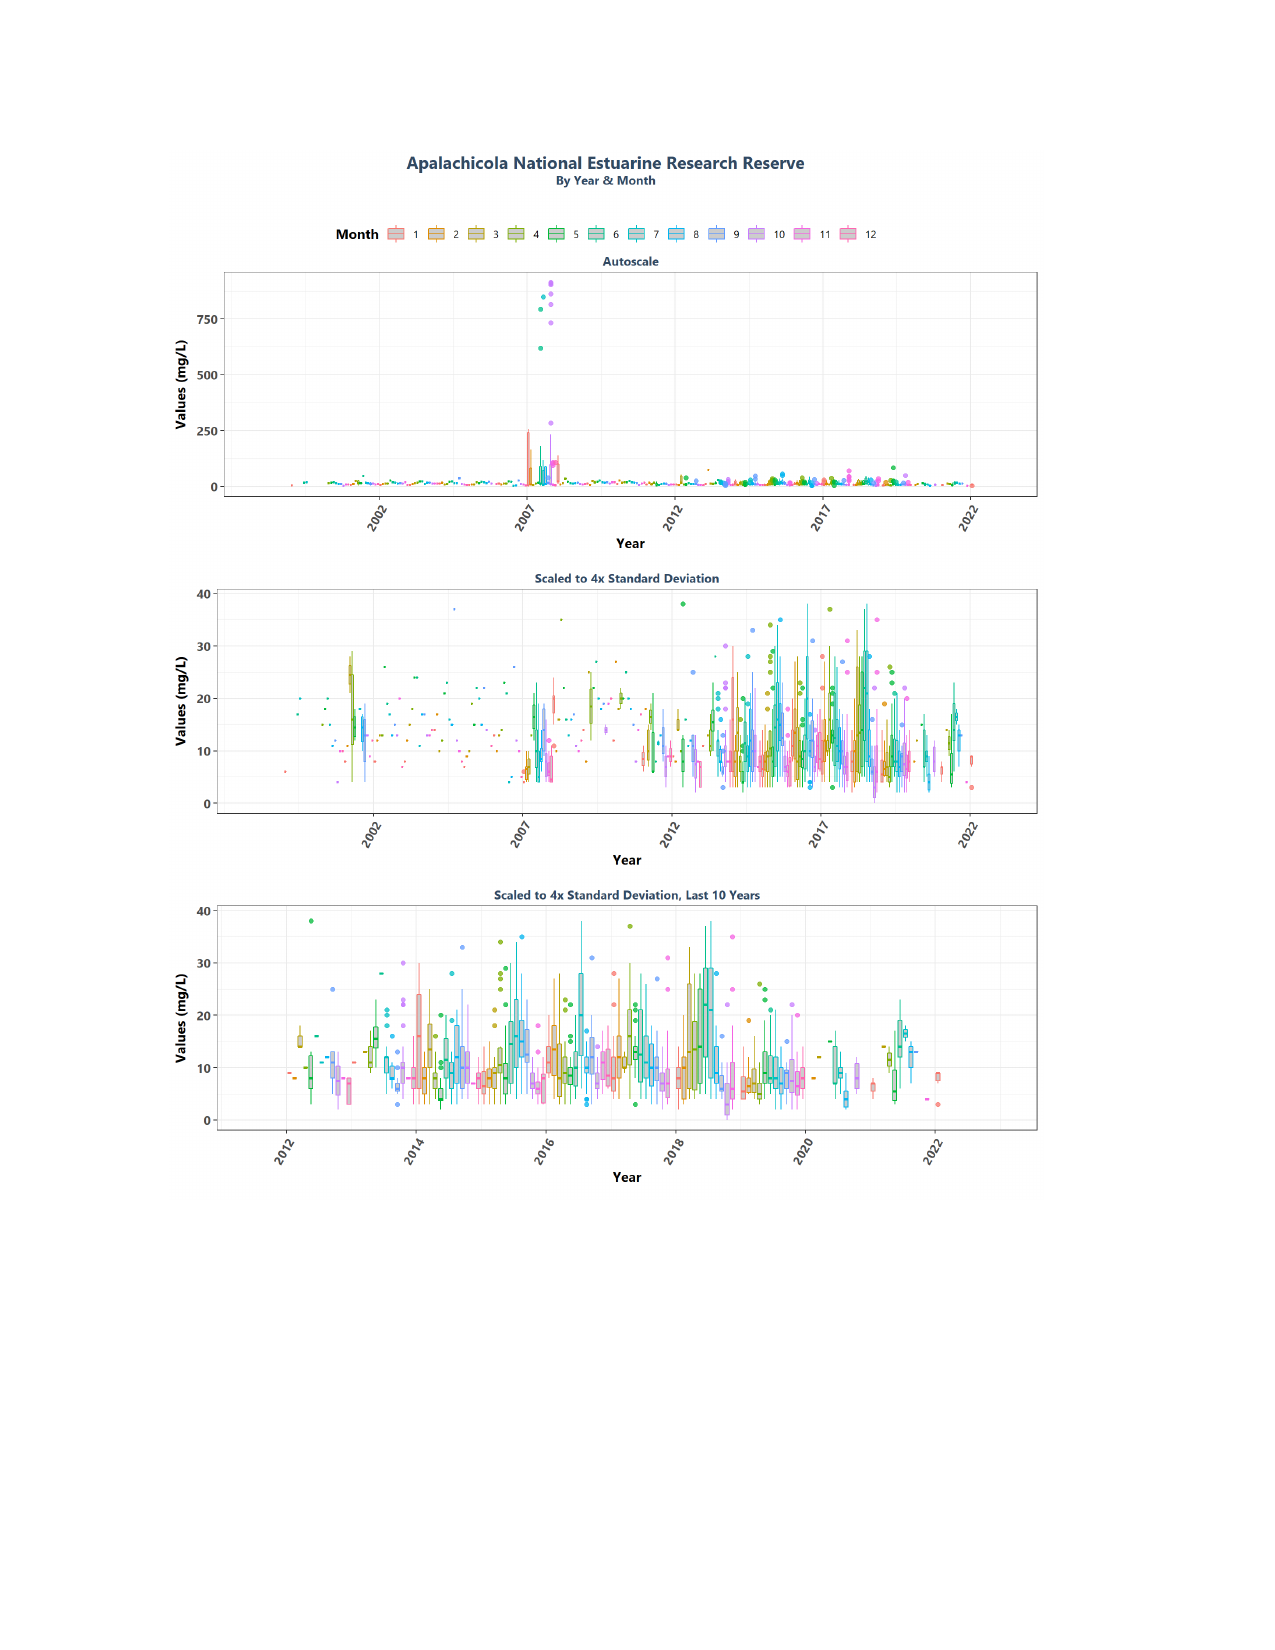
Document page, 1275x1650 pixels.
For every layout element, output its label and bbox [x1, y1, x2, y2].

picture [168, 150, 1044, 1200]
